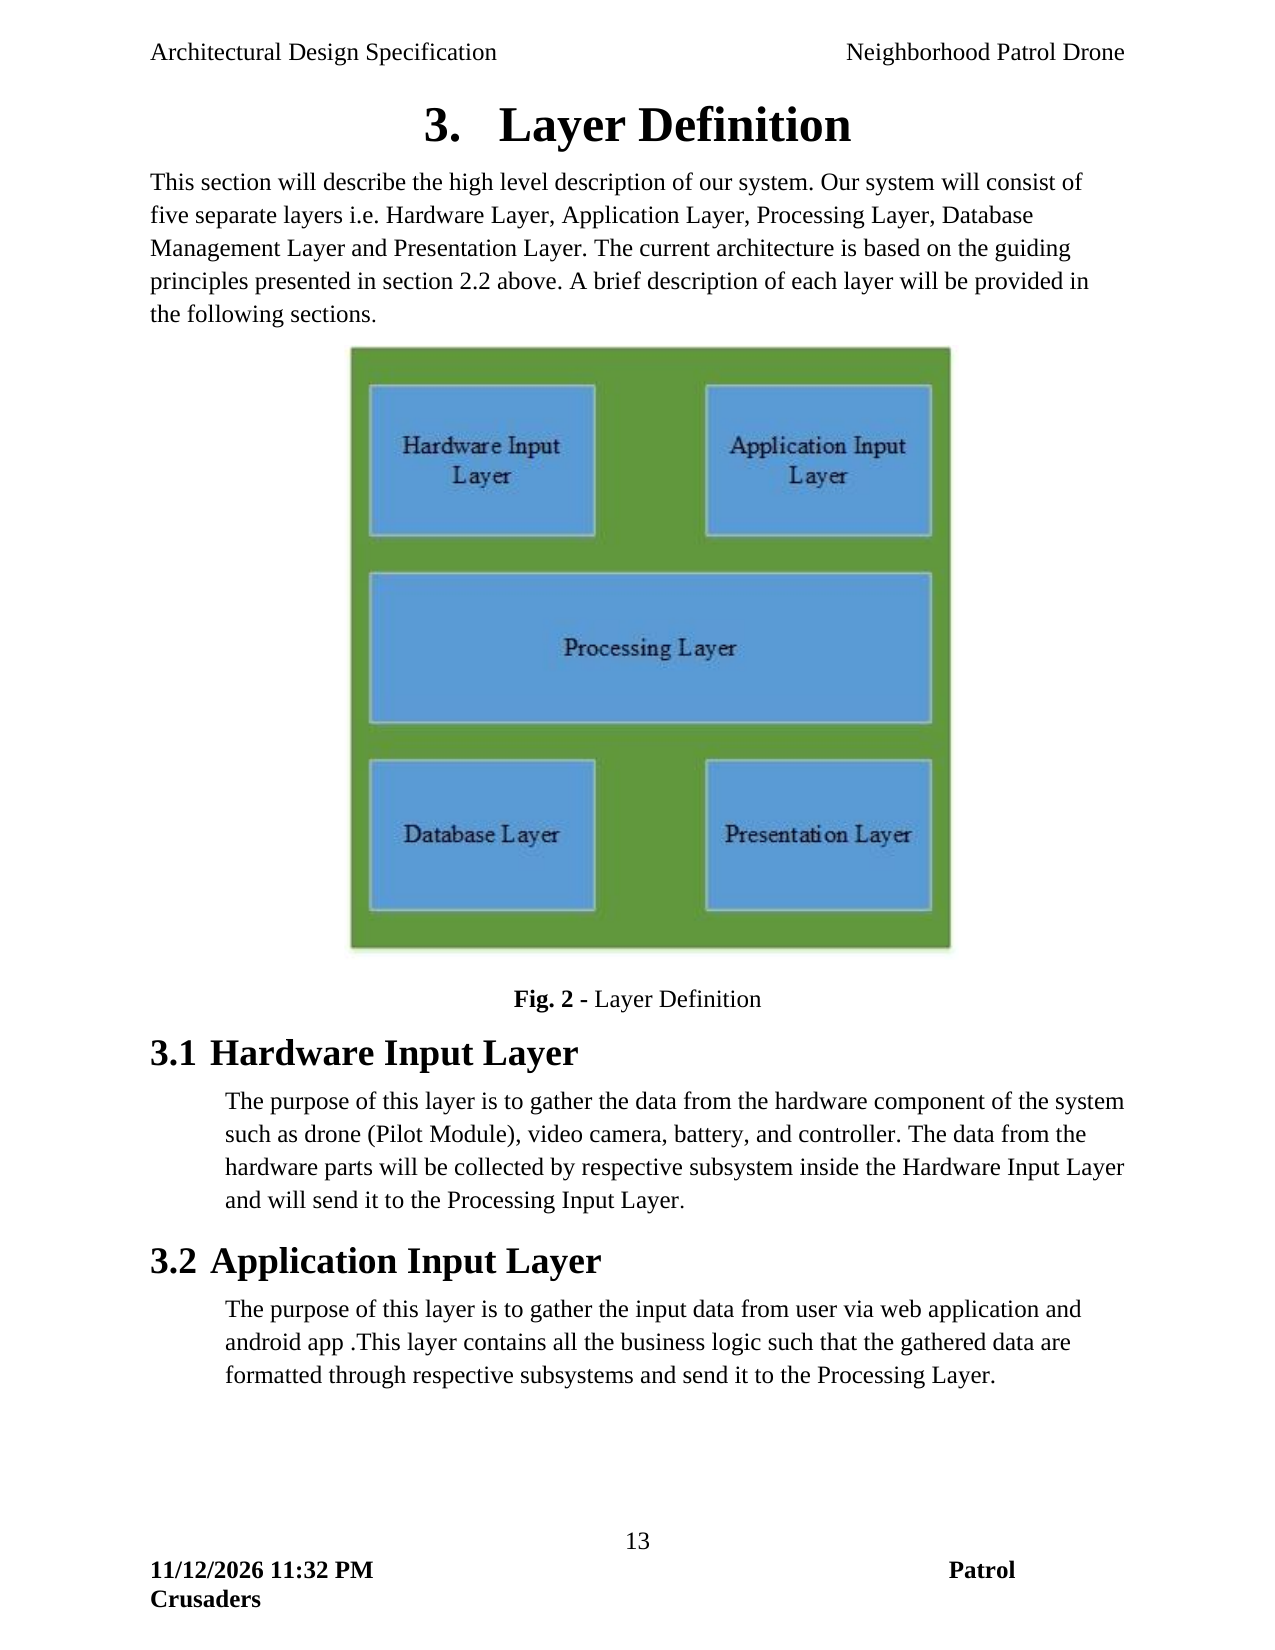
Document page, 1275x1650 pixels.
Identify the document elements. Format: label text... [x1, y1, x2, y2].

subtitle Application Input Layer [150, 1239, 1125, 1282]
subtitle Layer Definition [150, 95, 1125, 152]
subtitle Hardware Input Layer [150, 1030, 1125, 1073]
text This section will describe the high level description of our system. Our system will consist of five separate layers i.e. Hardware Layer, Application Layer, Processing Layer, Database Management Layer and Presentation Layer. The current architecture is based on the guiding principles presented in section 2.2 above. A brief description of each layer will be provided in the following sections. [150, 167, 1125, 328]
text The purpose of this layer is to gather the input data from user via web application and android app .This layer contains all the business logic such that the gathered data are formatted through respective subsystems and send it to the Processing Layer. [225, 1294, 1125, 1389]
text The purpose of this layer is to gather the data from the hardware component of the system such as drone (Pilot Module), video camera, battery, and controller. The data from the hardware parts will be collected by respective subsystem inside the Hardware Input Layer and will send it to the Processing Input Layer. [225, 1086, 1125, 1213]
picture [344, 345, 959, 960]
text Fig. 2 - Layer Definition [150, 984, 1125, 1013]
